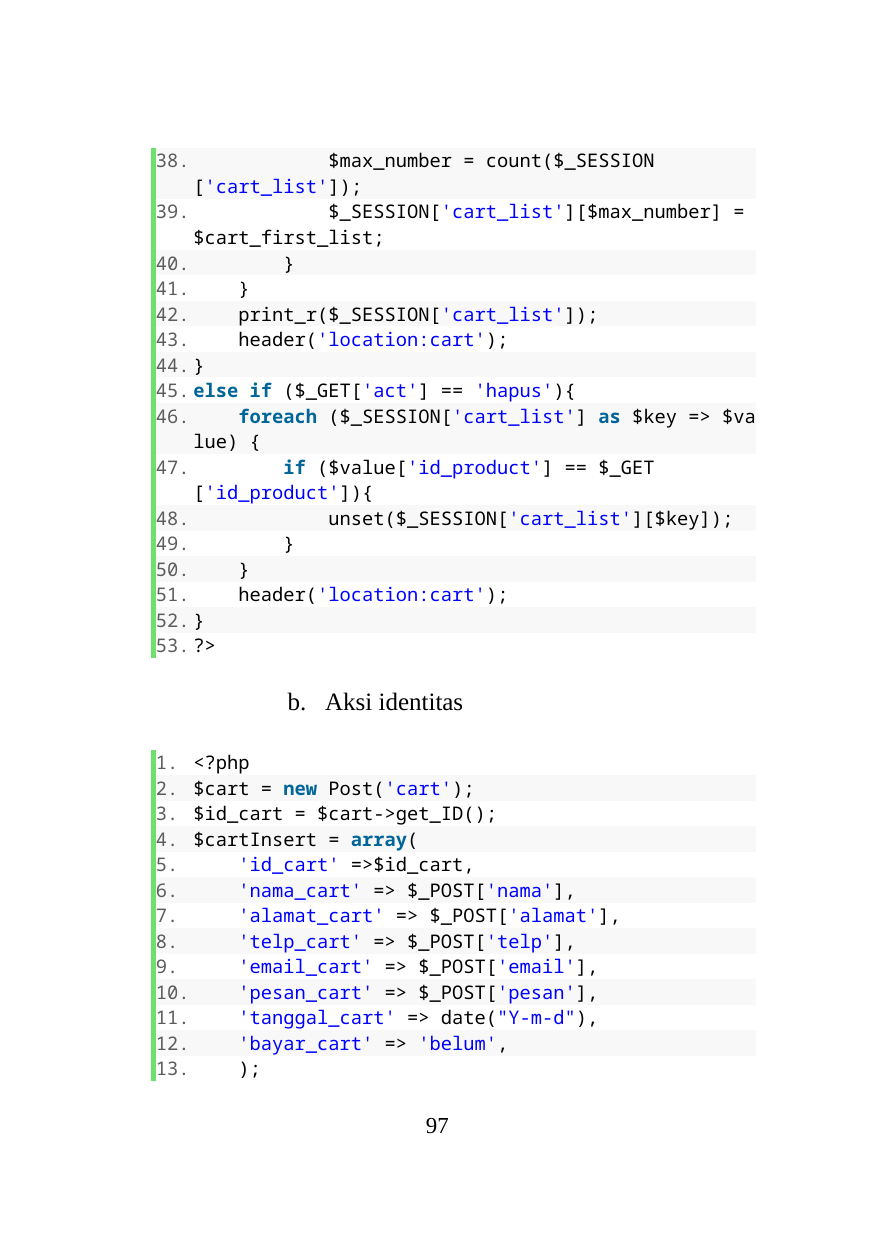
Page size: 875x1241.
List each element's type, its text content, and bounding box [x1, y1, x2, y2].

list foreach ($_SESSION['cart_list'] as $key => $value) { [156, 403, 756, 454]
list $cart = new Post('cart'); [156, 775, 756, 801]
list 'tanggal_cart' => date("Y-m-d"), [156, 1005, 756, 1030]
list $cartInsert = array( [156, 826, 756, 852]
list } [156, 607, 756, 633]
list ); [156, 1056, 756, 1081]
list $id_cart = $cart->get_ID(); [156, 801, 756, 826]
list 'pesan_cart' => $_POST['pesan'], [156, 979, 756, 1005]
list 'email_cart' => $_POST['email'], [156, 954, 756, 979]
list Aksi identitas [287, 687, 756, 716]
list header('location:cart'); [156, 326, 756, 352]
list if ($value['id_product'] == $_GET['id_product']){ [156, 454, 756, 505]
list } [156, 531, 756, 556]
list } [156, 352, 756, 377]
list 'id_cart' =>$id_cart, [156, 852, 756, 877]
list print_r($_SESSION['cart_list']); [156, 301, 756, 326]
list } [156, 556, 756, 582]
list 'bayar_cart' => 'belum', [156, 1030, 756, 1056]
list else if ($_GET['act'] == 'hapus'){ [156, 377, 756, 403]
list $_SESSION['cart_list'][$max_number] = $cart_first_list; [156, 199, 756, 250]
list } [156, 250, 756, 275]
list 'nama_cart' => $_POST['nama'], [156, 877, 756, 903]
list <?php [151, 749, 756, 775]
list unset($_SESSION['cart_list'][$key]); [156, 505, 756, 531]
list 'telp_cart' => $_POST['telp'], [156, 928, 756, 954]
list } [156, 275, 756, 301]
list 'alamat_cart' => $_POST['alamat'], [156, 903, 756, 928]
list header('location:cart'); [156, 582, 756, 607]
list $max_number = count($_SESSION['cart_list']); [156, 148, 756, 199]
list ?> [156, 633, 756, 658]
